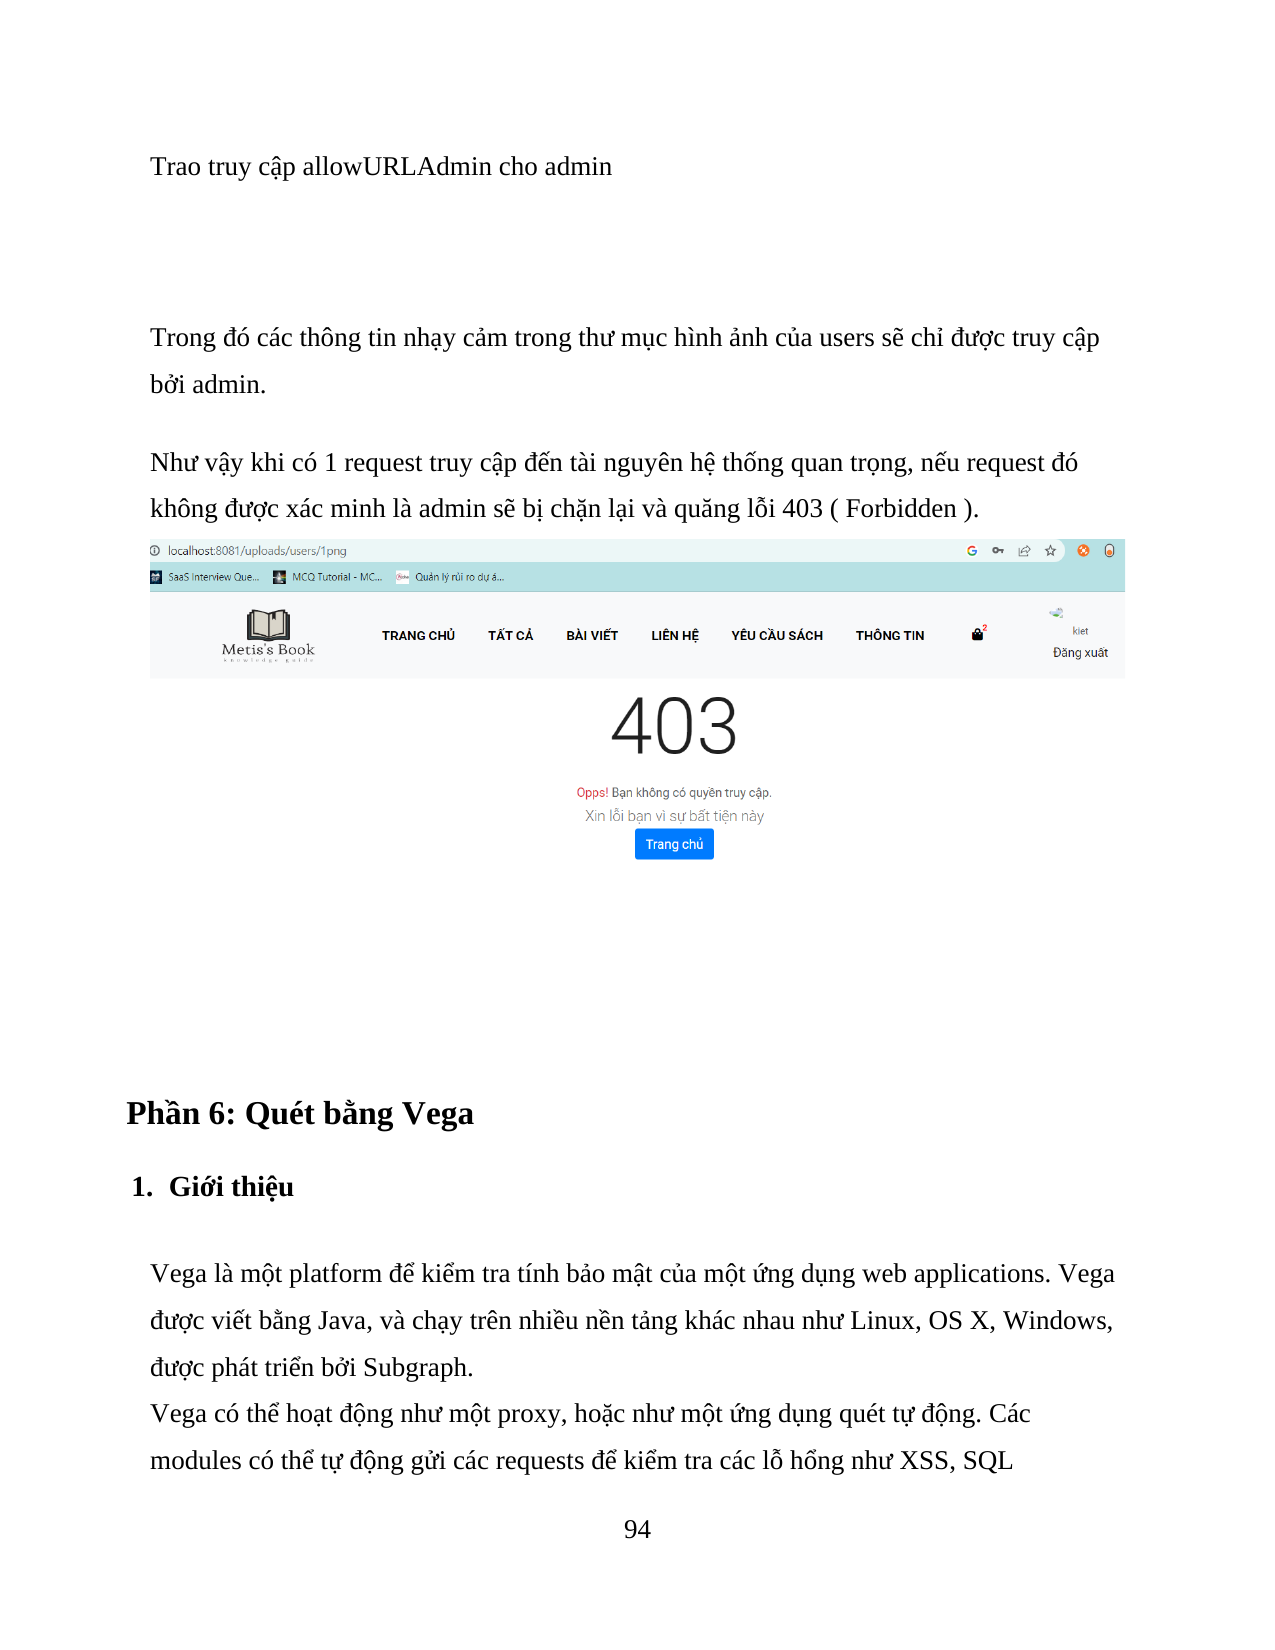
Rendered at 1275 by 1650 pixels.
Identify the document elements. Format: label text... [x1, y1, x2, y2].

text Trao truy cập allowURLAdmin cho admin [150, 150, 1125, 181]
picture [150, 539, 1125, 884]
text Như vậy khi có 1 request truy cập đến tài nguyên hệ thống quan trọng, nếu request đó không được xác minh là admin sẽ bị chặn lại và quăng lỗi 403 ( Forbidden ). [150, 446, 1125, 523]
subtitle Giới thiệu [131, 1169, 1069, 1202]
text Trong đó các thông tin nhạy cảm trong thư mục hình ảnh của users sẽ chỉ được truy cập bởi admin. [150, 321, 1125, 399]
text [150, 1397, 1125, 1475]
text Vega là một platform để kiểm tra tính bảo mật của một ứng dụng web applications. Vega được viết bằng Java, và chạy trên nhiều nền tảng khác nhau như Linux, OS X, Windows, được phát triển bởi Subgraph. [150, 1257, 1125, 1382]
subtitle Phần 6: Quét bằng Vega [66, 1093, 534, 1131]
